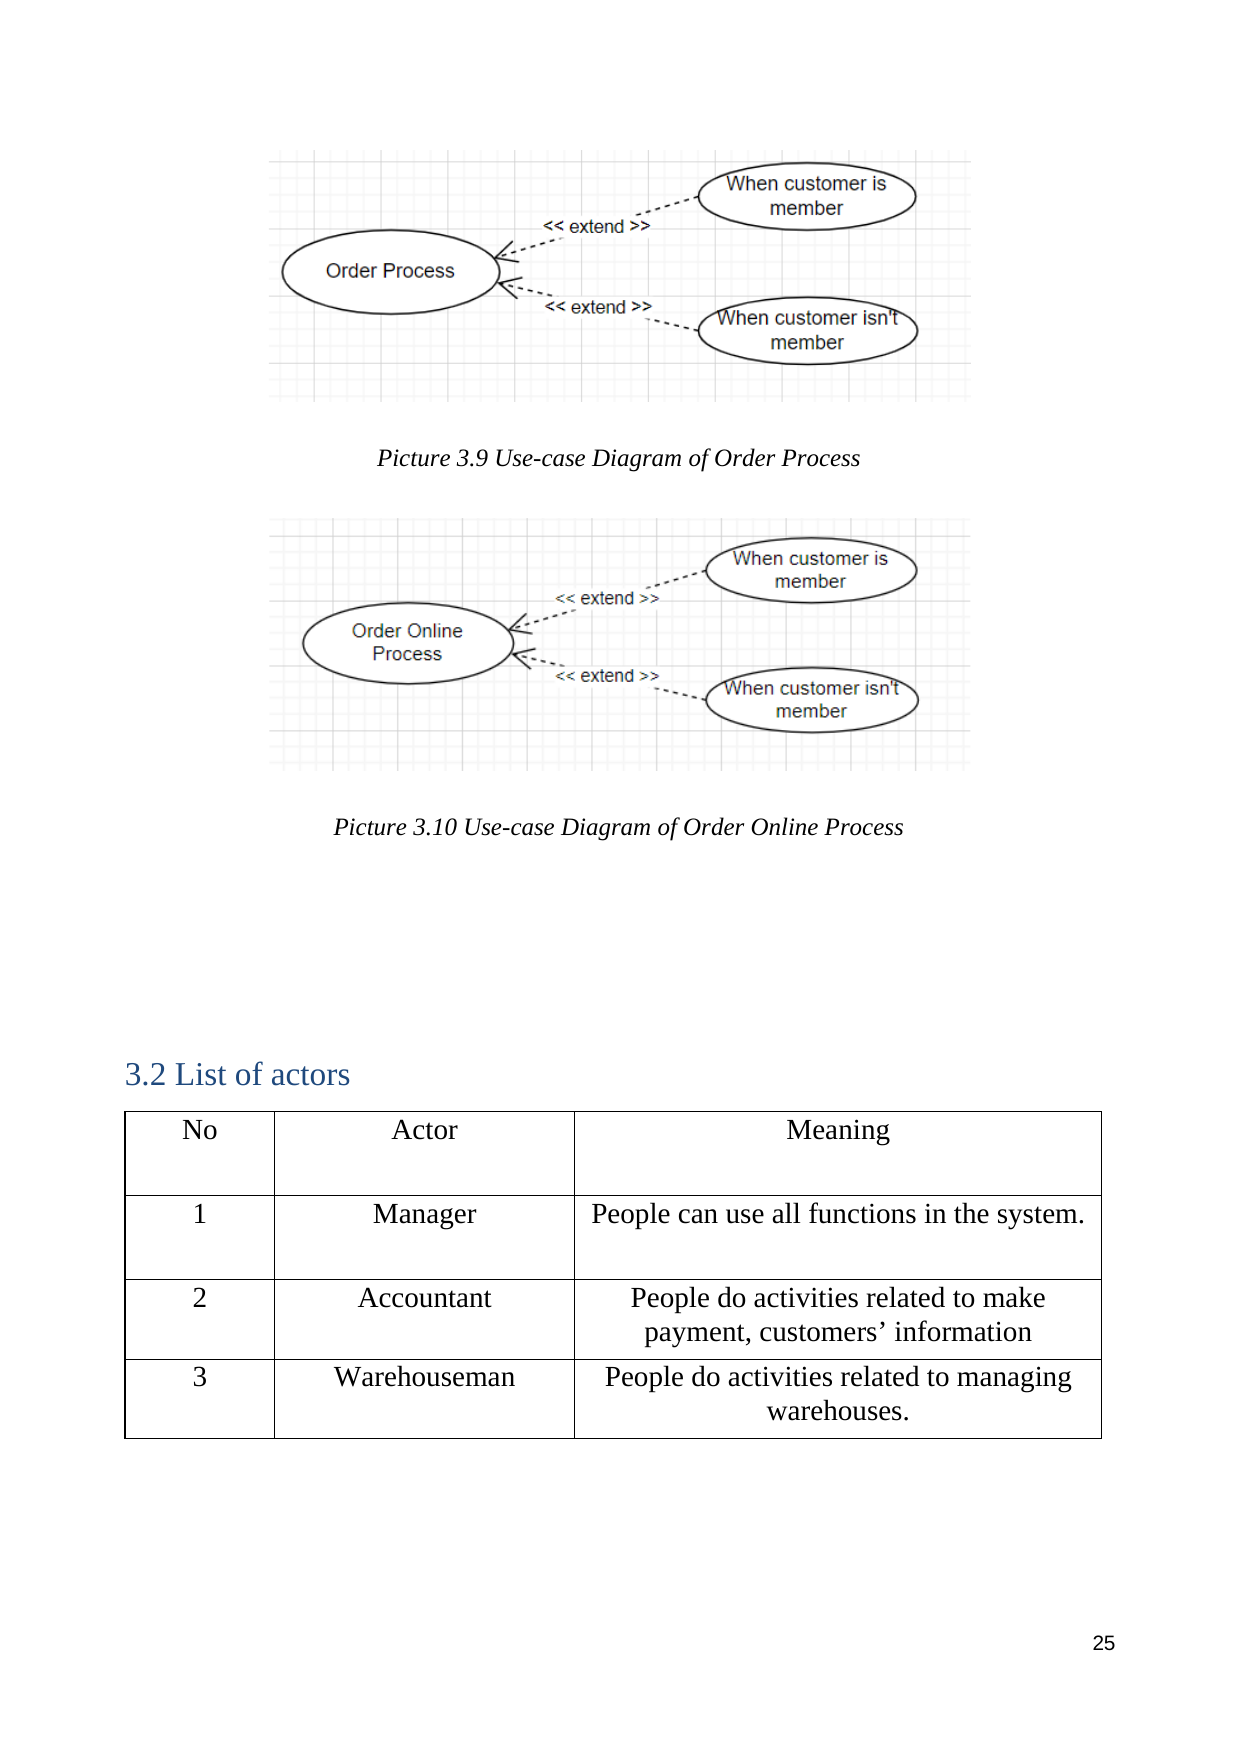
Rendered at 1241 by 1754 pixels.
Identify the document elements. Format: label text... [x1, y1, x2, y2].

table_cell People do activities related to make payment, customers’ information [575, 1280, 1101, 1358]
picture [268, 150, 971, 402]
subtitle Picture 3.10 Use-case Diagram of Order Online Process [124, 812, 1115, 841]
table_cell Warehouseman [275, 1360, 574, 1438]
picture [269, 518, 971, 771]
subtitle Picture 3.9 Use-case Diagram of Order Process [124, 443, 1115, 472]
table_header Meaning [575, 1112, 1101, 1195]
table_cell Accountant [275, 1280, 574, 1358]
table_cell Manager [275, 1196, 574, 1279]
table_header No [126, 1112, 274, 1195]
table_cell People do activities related to managing warehouses. [575, 1360, 1101, 1438]
table_header Actor [275, 1112, 574, 1195]
table_cell 2 [126, 1280, 274, 1358]
table_cell 1 [126, 1196, 274, 1279]
table_cell 3 [126, 1360, 274, 1438]
table_cell People can use all functions in the system. [575, 1196, 1101, 1279]
subtitle 3.2 List of actors [124, 1055, 1115, 1093]
